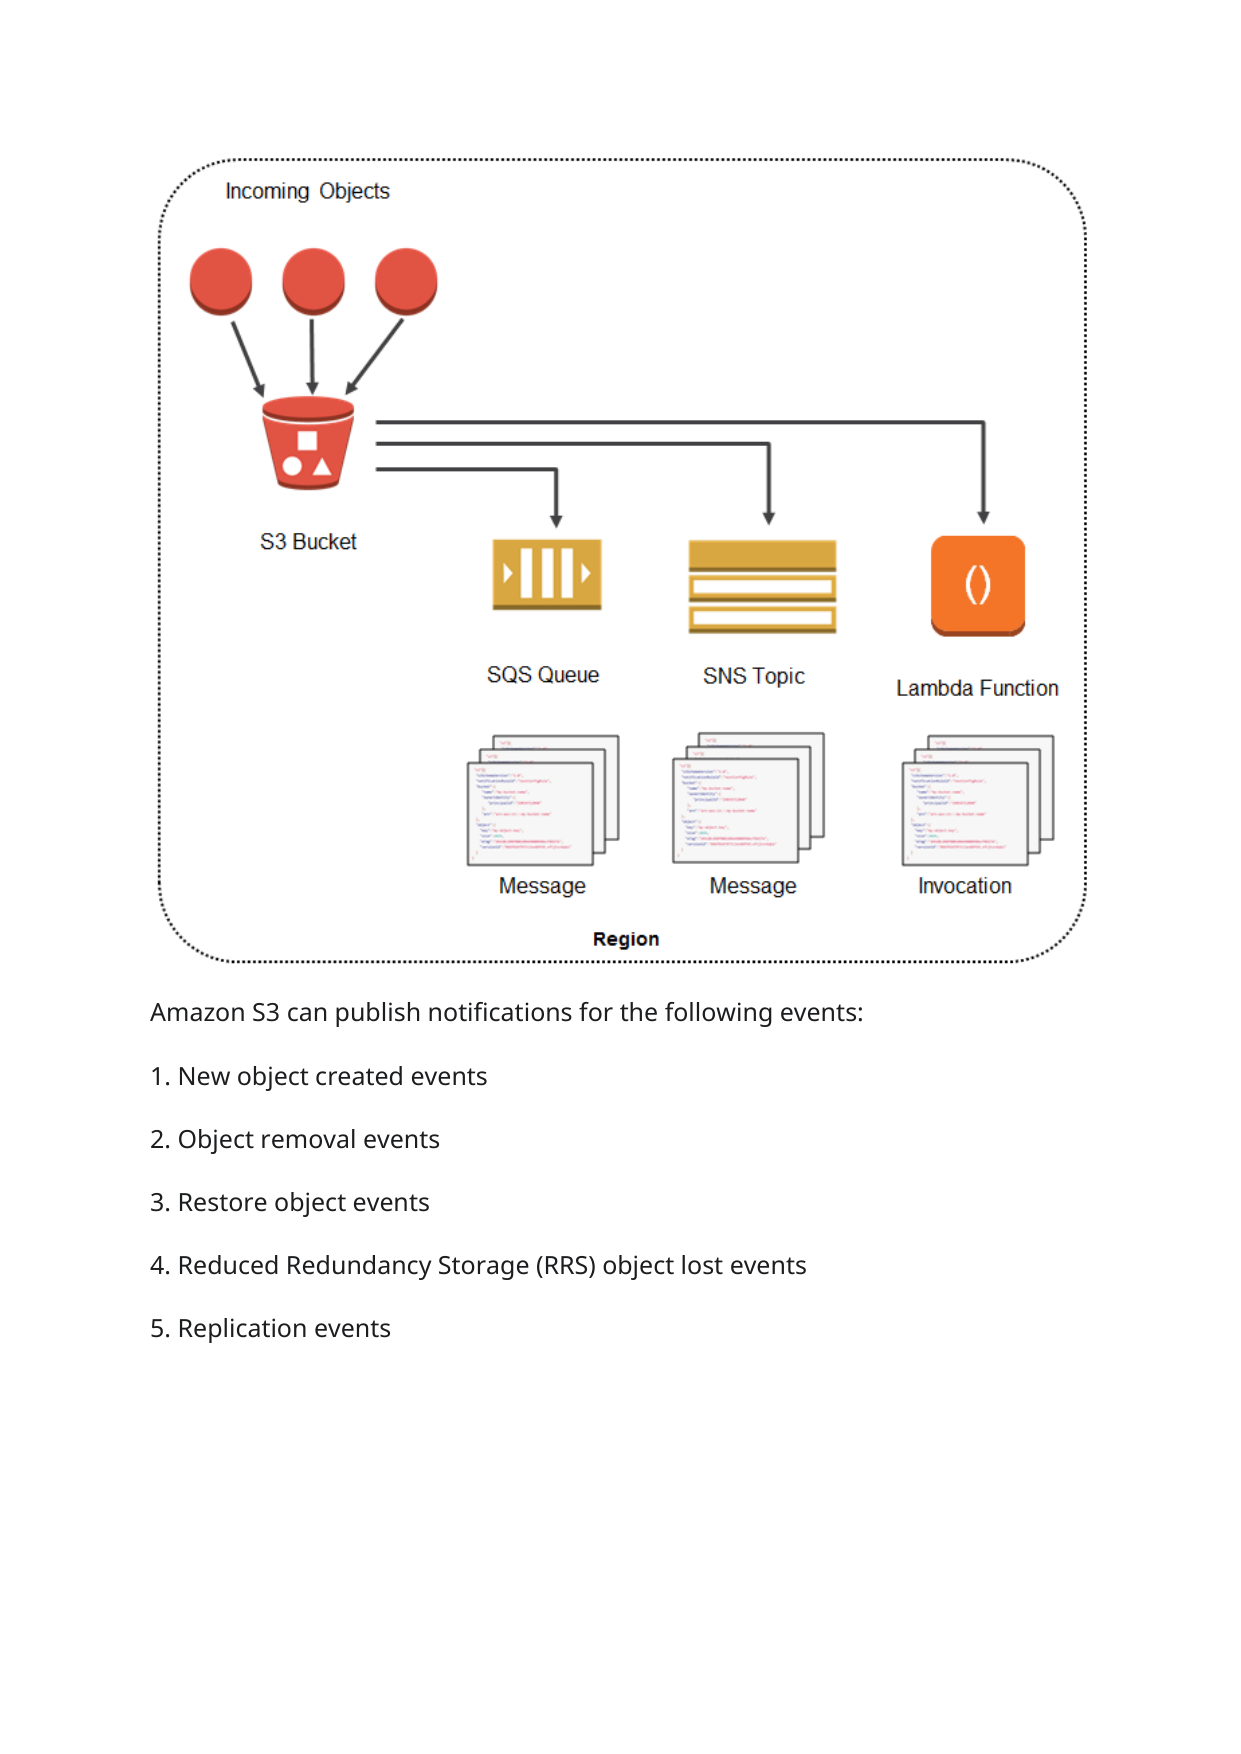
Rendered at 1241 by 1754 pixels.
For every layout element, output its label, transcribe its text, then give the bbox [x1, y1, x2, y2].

text Amazon S3 can publish notifications for the following events: [150, 995, 1090, 1029]
text 4. Reduced Redundancy Storage (RRS) object lost events [150, 1248, 1090, 1282]
text 5. Replication events [150, 1311, 1090, 1345]
text 1. New object created events [150, 1058, 1090, 1092]
picture [150, 150, 1091, 966]
text 2. Object removal events [150, 1121, 1090, 1156]
text 3. Restore object events [150, 1185, 1090, 1219]
